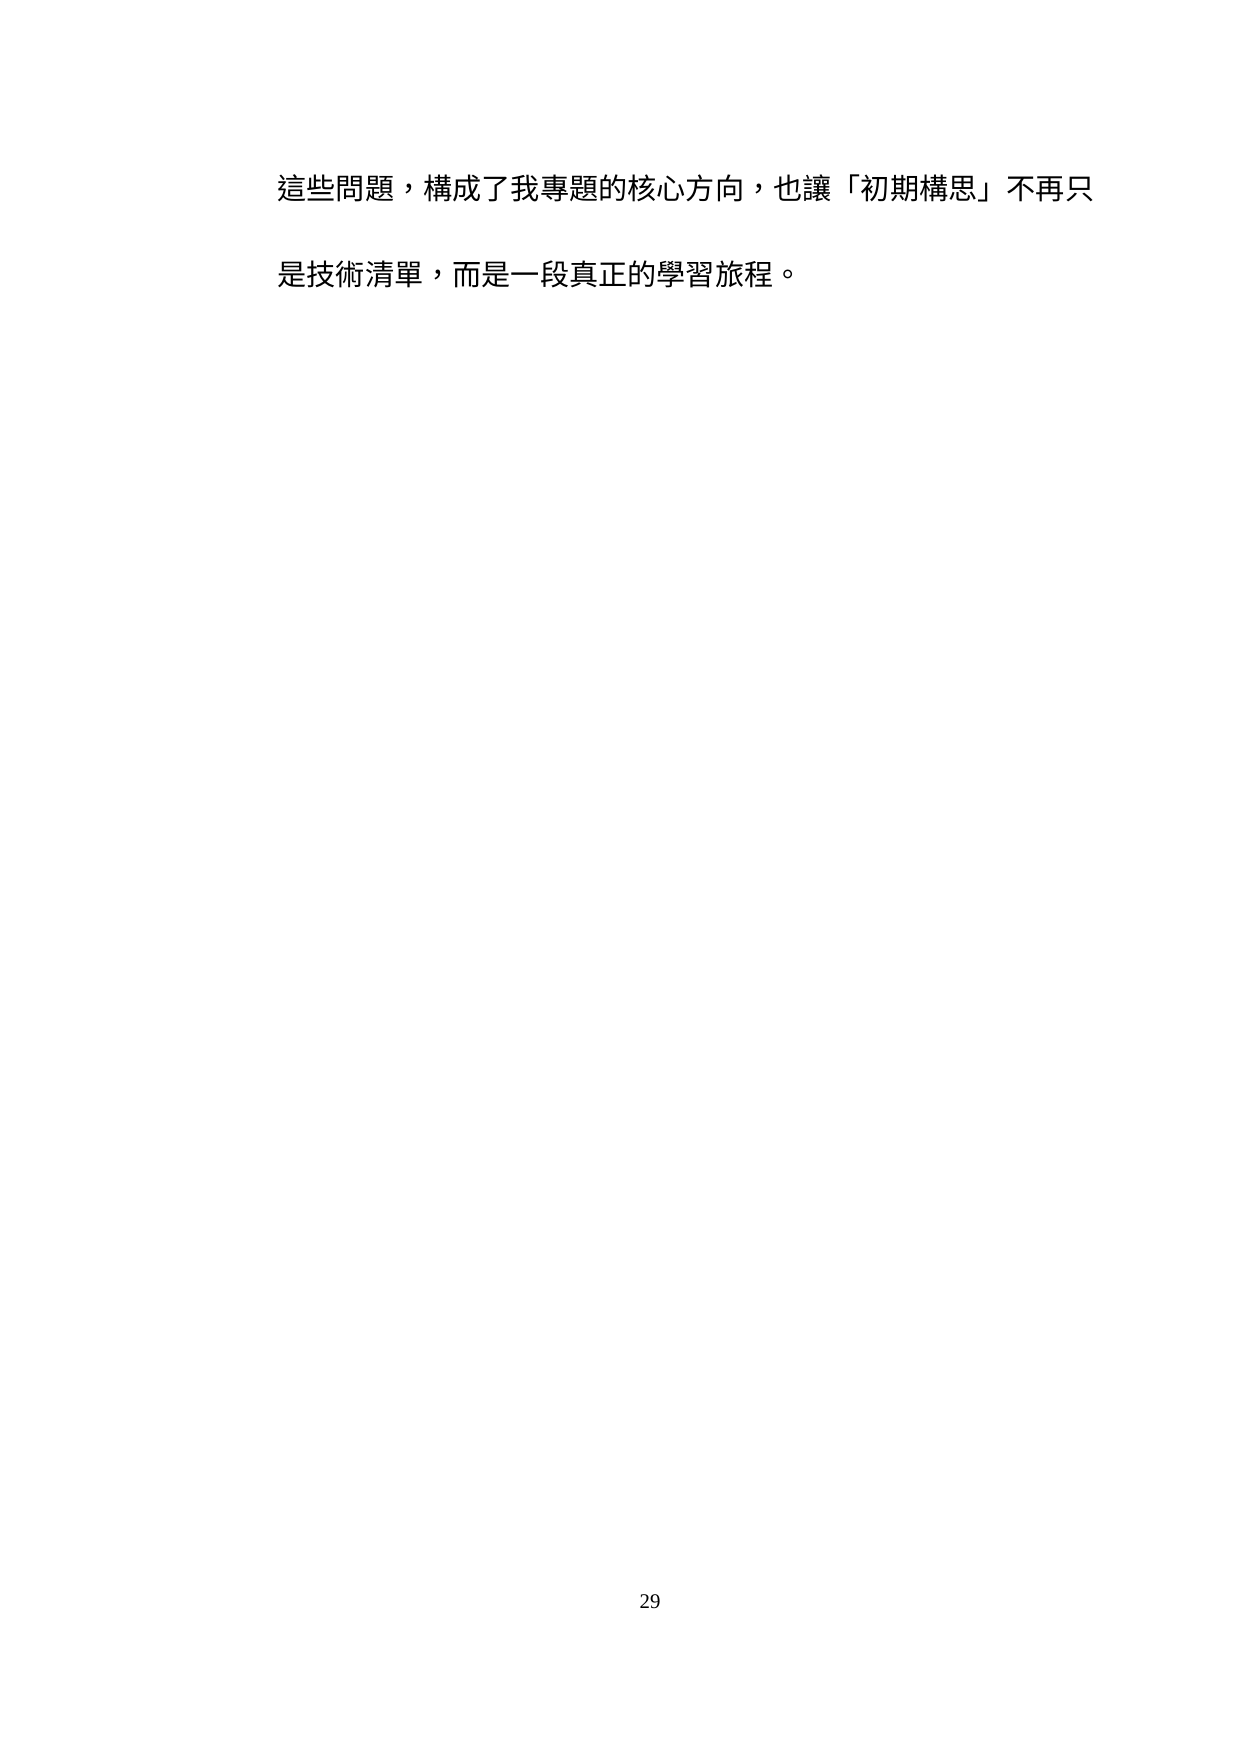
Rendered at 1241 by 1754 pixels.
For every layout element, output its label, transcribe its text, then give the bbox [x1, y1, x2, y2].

text 這些問題，構成了我專題的核心方向，也讓「初期構思」不再只是技術清單，而是一段真正的學習旅程。 [277, 149, 1122, 310]
